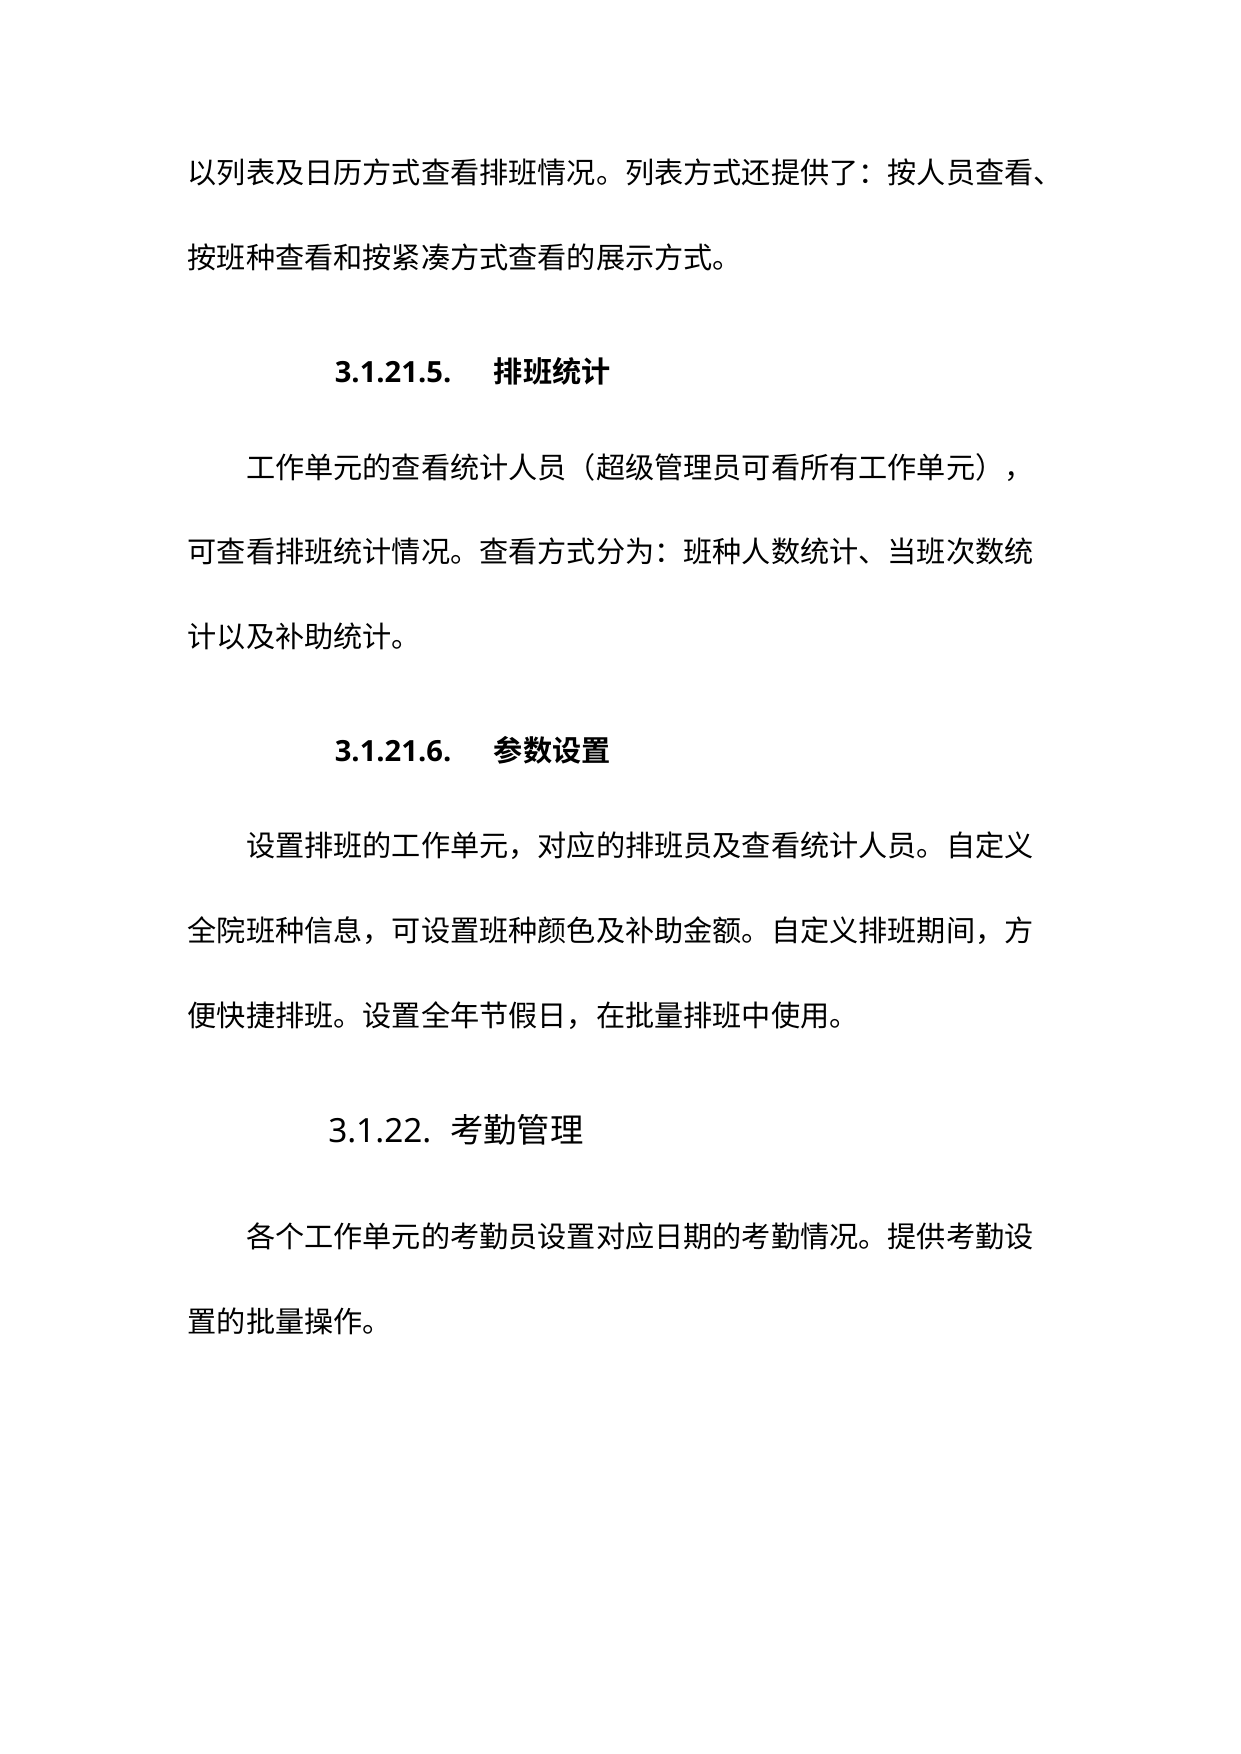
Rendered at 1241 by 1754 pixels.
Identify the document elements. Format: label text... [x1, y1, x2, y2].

subtitle 排班统计 [276, 348, 1053, 391]
text 设置排班的工作单元，对应的排班员及查看统计人员。自定义全院班种信息，可设置班种颜色及补助金额。自定义排班期间，方便快捷排班。设置全年节假日，在批量排班中使用。 [187, 823, 1053, 1034]
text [187, 150, 1053, 277]
subtitle 参数设置 [276, 727, 1053, 769]
text 各个工作单元的考勤员设置对应日期的考勤情况。提供考勤设置的批量操作。 [187, 1214, 1053, 1341]
subtitle 考勤管理 [261, 1104, 1053, 1152]
text 工作单元的查看统计人员（超级管理员可看所有工作单元），可查看排班统计情况。查看方式分为：班种人数统计、当班次数统计以及补助统计。 [187, 444, 1053, 656]
